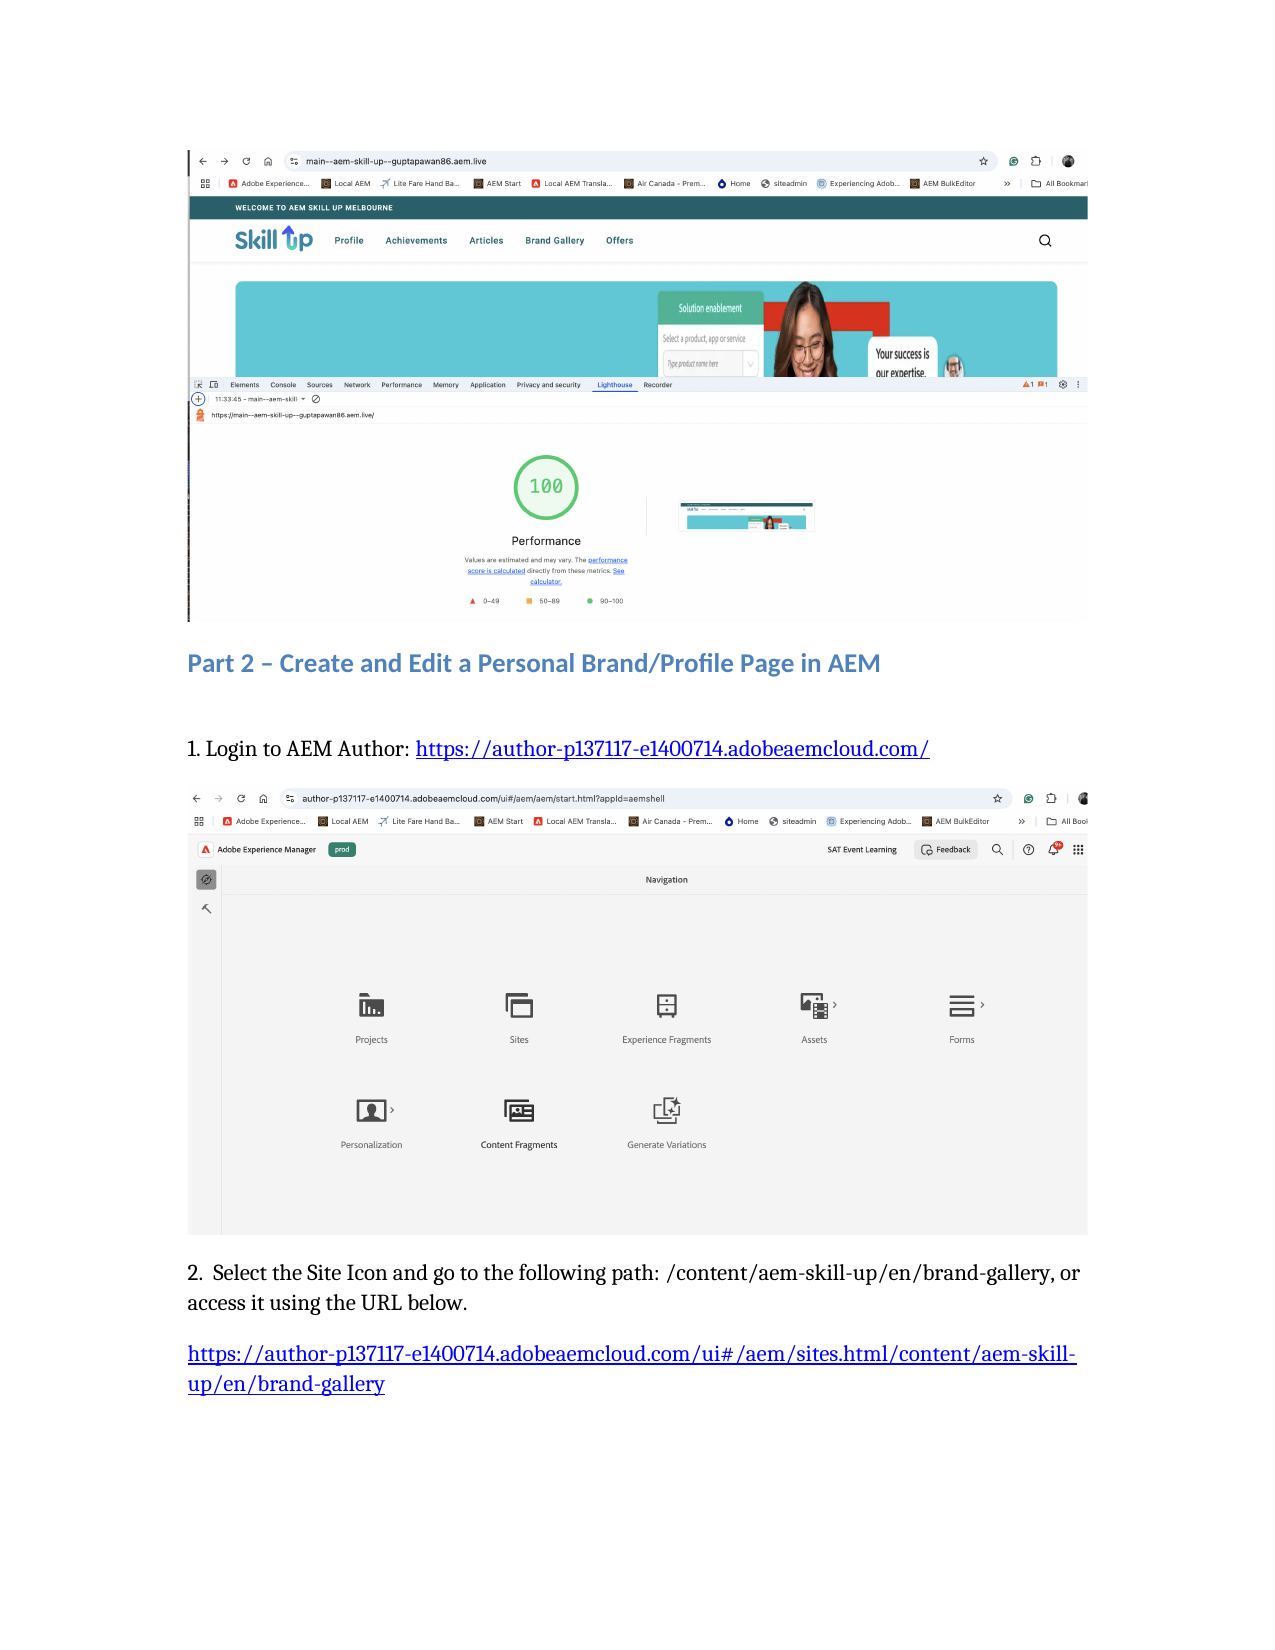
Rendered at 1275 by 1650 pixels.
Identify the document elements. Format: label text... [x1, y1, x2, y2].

text 1. Login to AEM Author: https://author-p137117-e1400714.adobeaemcloud.com/ [187, 736, 1087, 762]
text 2. Select the Site Icon and go to the following path: /content/aem-skill-up/en/brand-gallery, or access it using the URL below. [187, 1260, 1087, 1316]
subtitle Part 2 – Create and Edit a Personal Brand/Profile Page in AEM [187, 647, 1087, 679]
picture [187, 786, 1088, 1235]
text https://author-p137117-e1400714.adobeaemcloud.com/ui#/aem/sites.html/content/aem-skill-up/en/brand-gallery [187, 1341, 1087, 1397]
picture [187, 150, 1088, 622]
